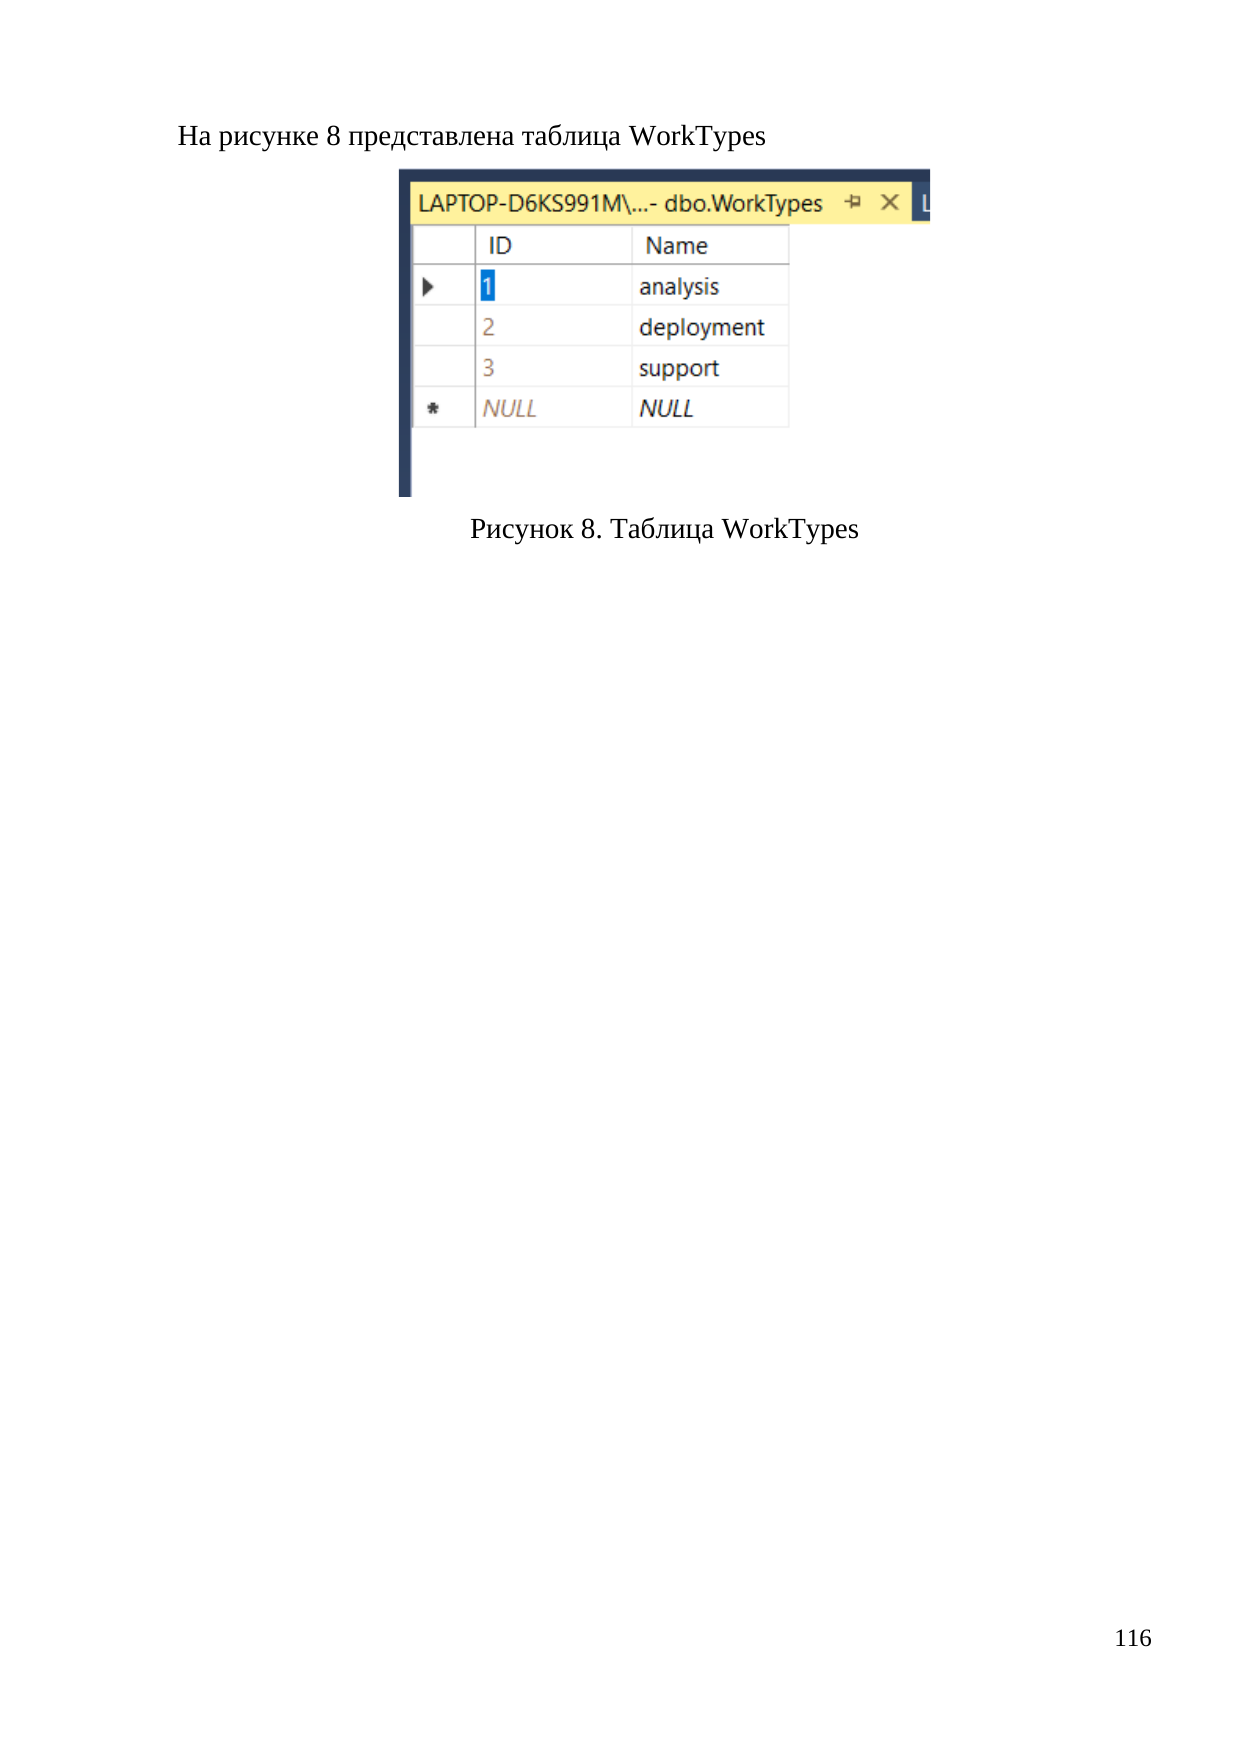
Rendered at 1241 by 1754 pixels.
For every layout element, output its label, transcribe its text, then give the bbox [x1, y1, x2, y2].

text На рисунке 8 представлена таблица WorkTypes [177, 118, 1152, 152]
picture [398, 168, 930, 497]
text Рисунок 8. Таблица WorkTypes [177, 511, 1152, 544]
